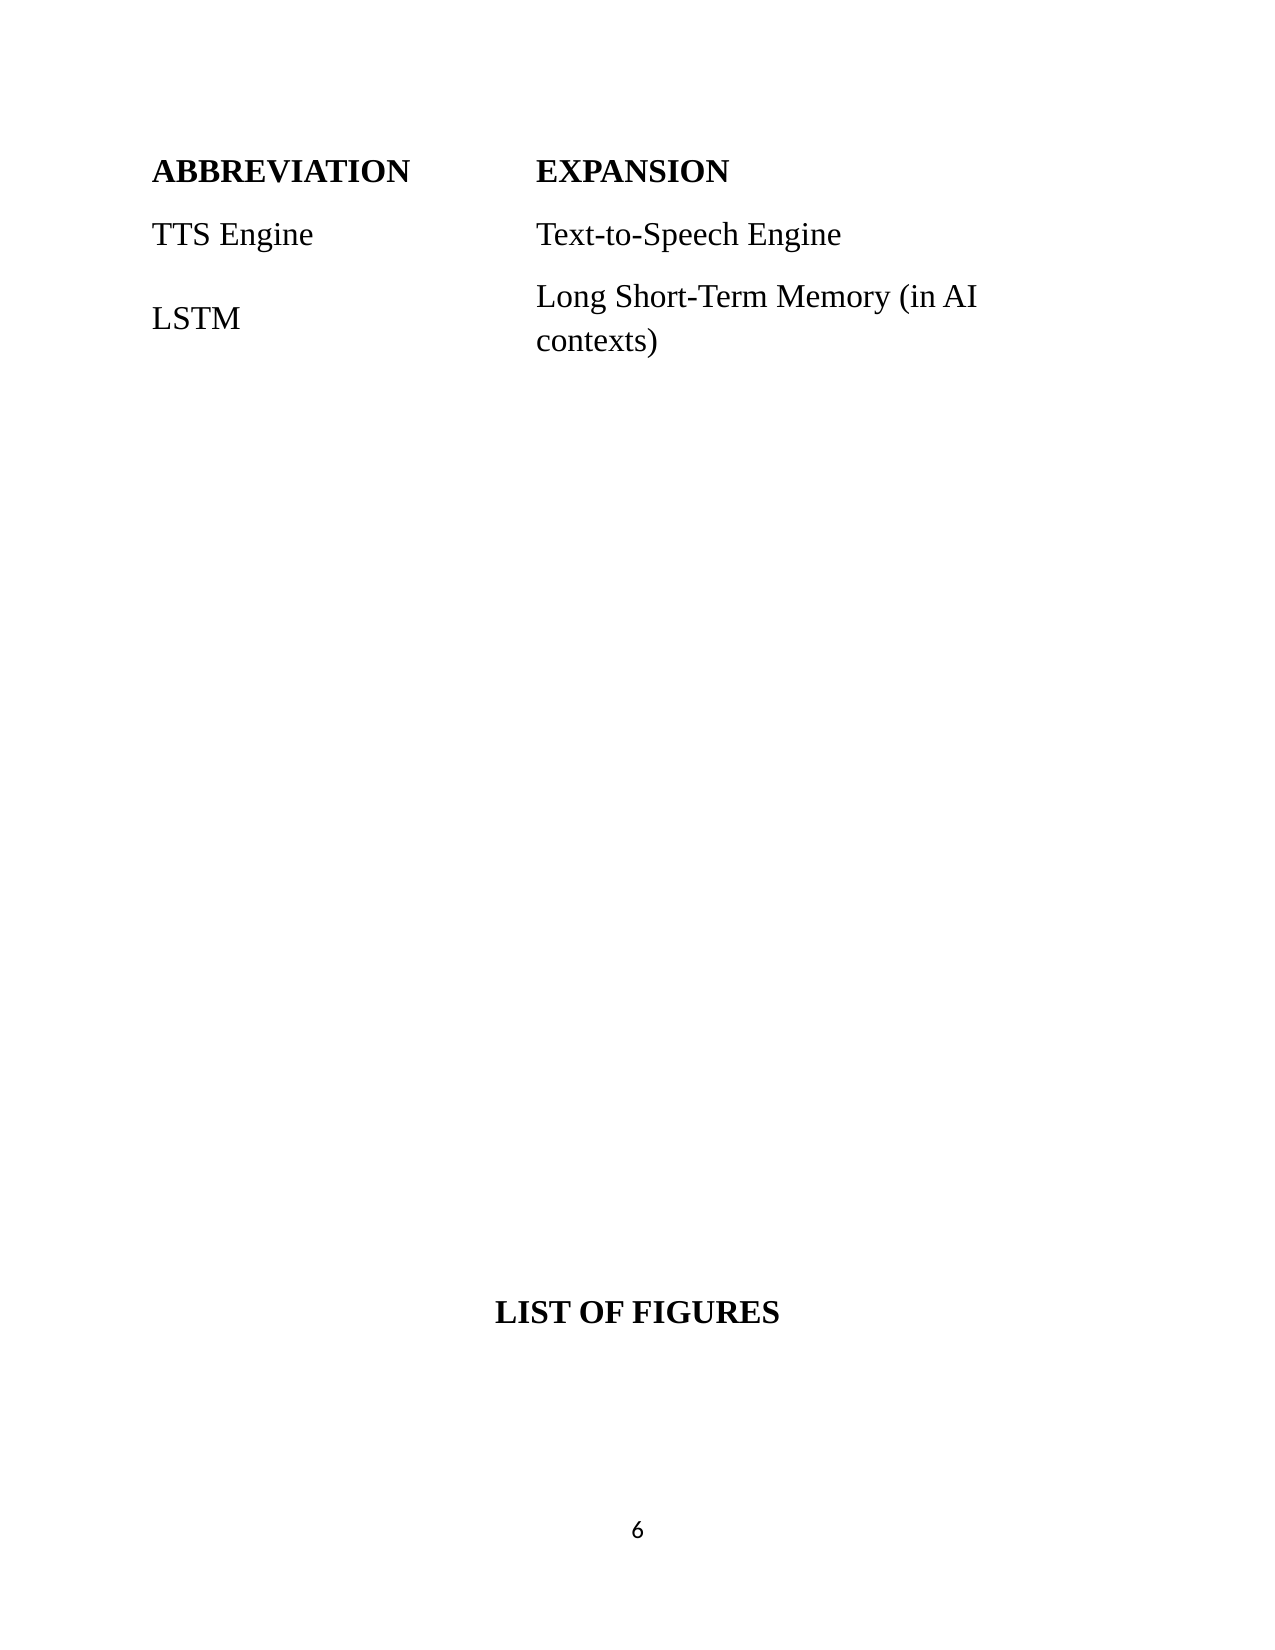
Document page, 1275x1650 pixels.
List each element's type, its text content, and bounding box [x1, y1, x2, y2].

table_cell Long Short-Term Memory (in AI contexts) [534, 275, 997, 381]
text LIST OF FIGURES [150, 1292, 1125, 1331]
table_cell Text-to-Speech Engine [534, 213, 997, 275]
table_header EXPANSION [534, 150, 997, 212]
table_header ABBREVIATION [150, 150, 534, 212]
table_cell LSTM [150, 275, 534, 381]
table_cell TTS Engine [150, 213, 534, 275]
